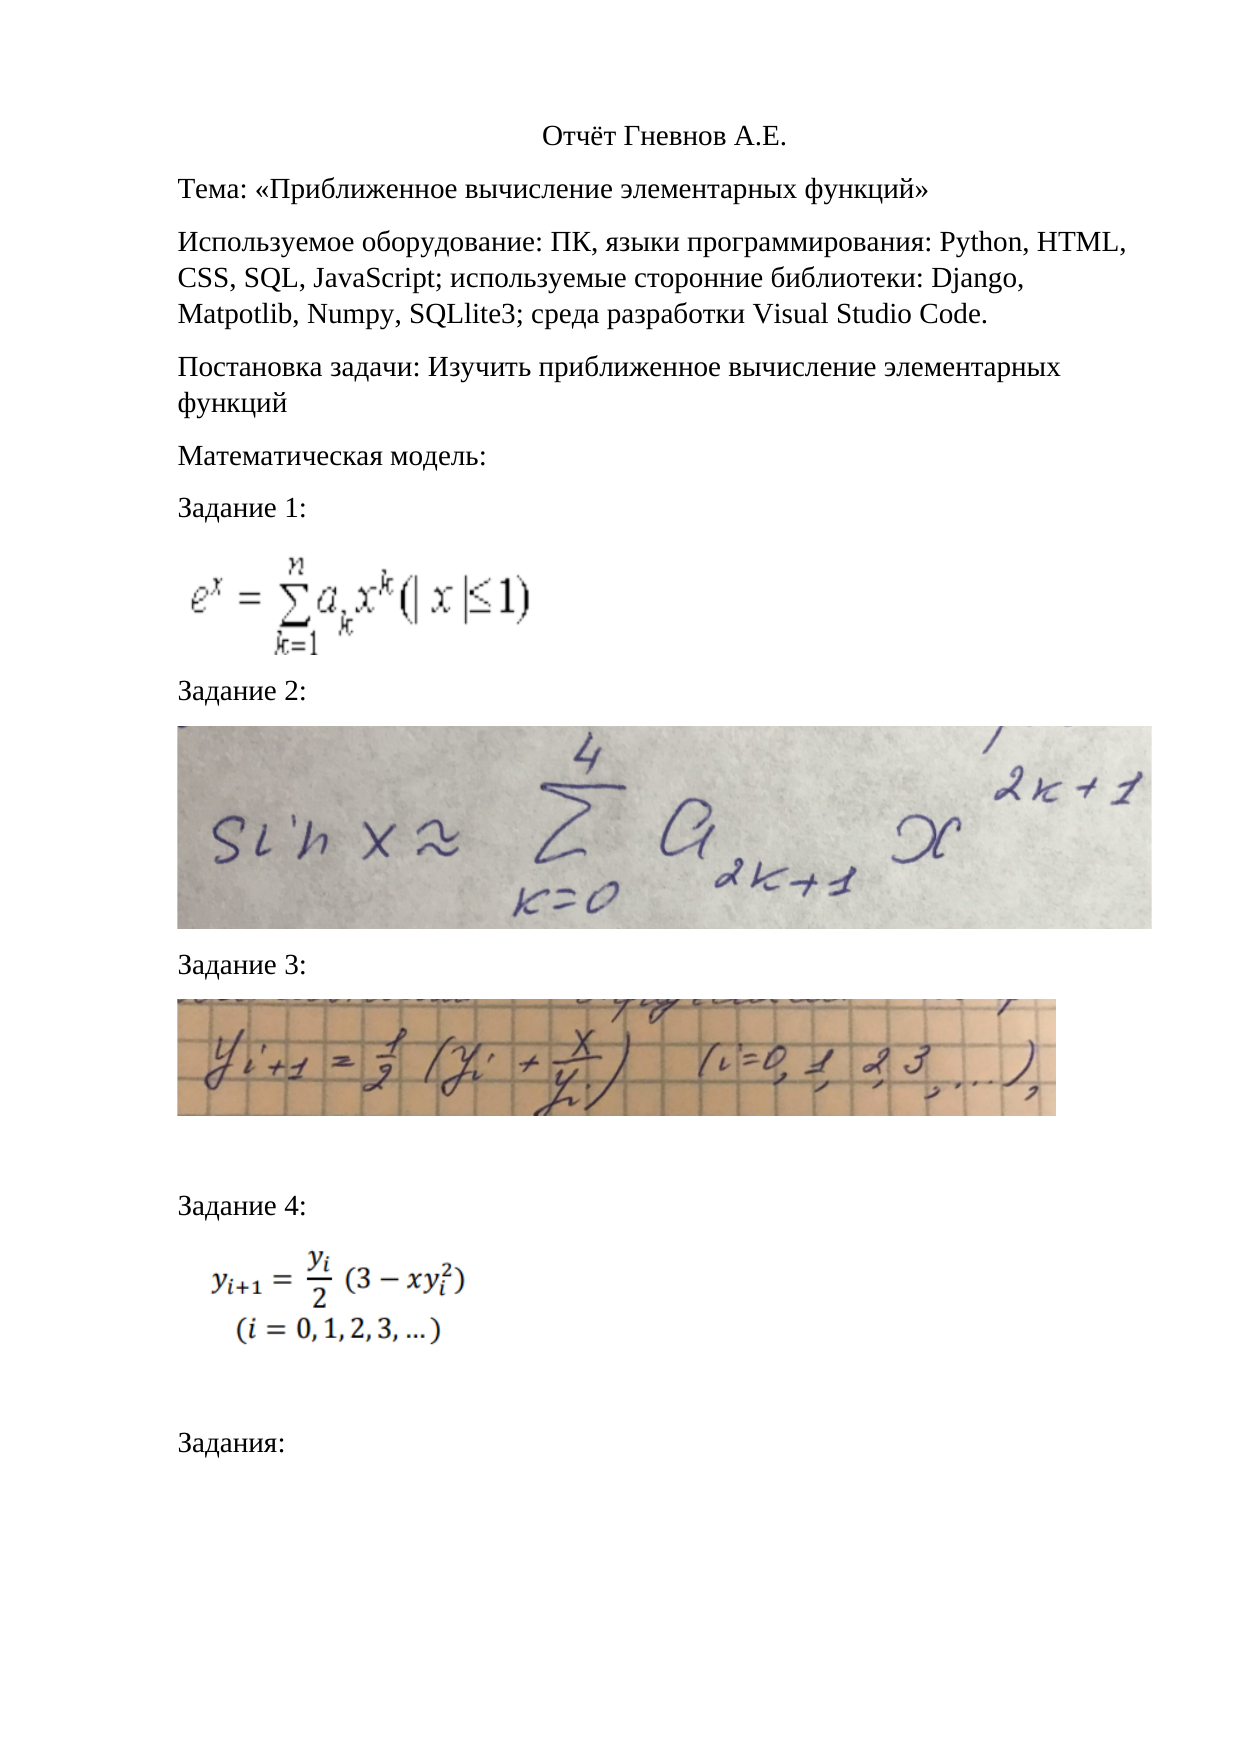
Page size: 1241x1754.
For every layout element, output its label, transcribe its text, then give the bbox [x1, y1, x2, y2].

picture [177, 999, 1056, 1116]
picture [177, 726, 1152, 929]
text Постановка задачи: Изучить приближенное вычисление элементарных функций [177, 349, 1152, 418]
picture [177, 543, 534, 655]
text Задание 2: [177, 673, 1152, 707]
text Используемое оборудование: ПК, языки программирования: Python, HTML, CSS, SQL, JavaScript; используемые сторонние библиотеки: Django, Matpotlib, Numpy, SQLlite3; среда разработки Visual Studio Code. [177, 224, 1152, 329]
text Задания: [177, 1425, 1152, 1458]
text Задание 4: [177, 1188, 1152, 1221]
text Отчёт Гневнов А.Е. [177, 118, 1152, 152]
text Тема: «Приближенное вычисление элементарных функций» [177, 171, 1152, 204]
picture [177, 1240, 471, 1353]
text Математическая модель: [177, 438, 1152, 471]
text Задание 3: [177, 947, 1152, 981]
text Задание 1: [177, 491, 1152, 524]
